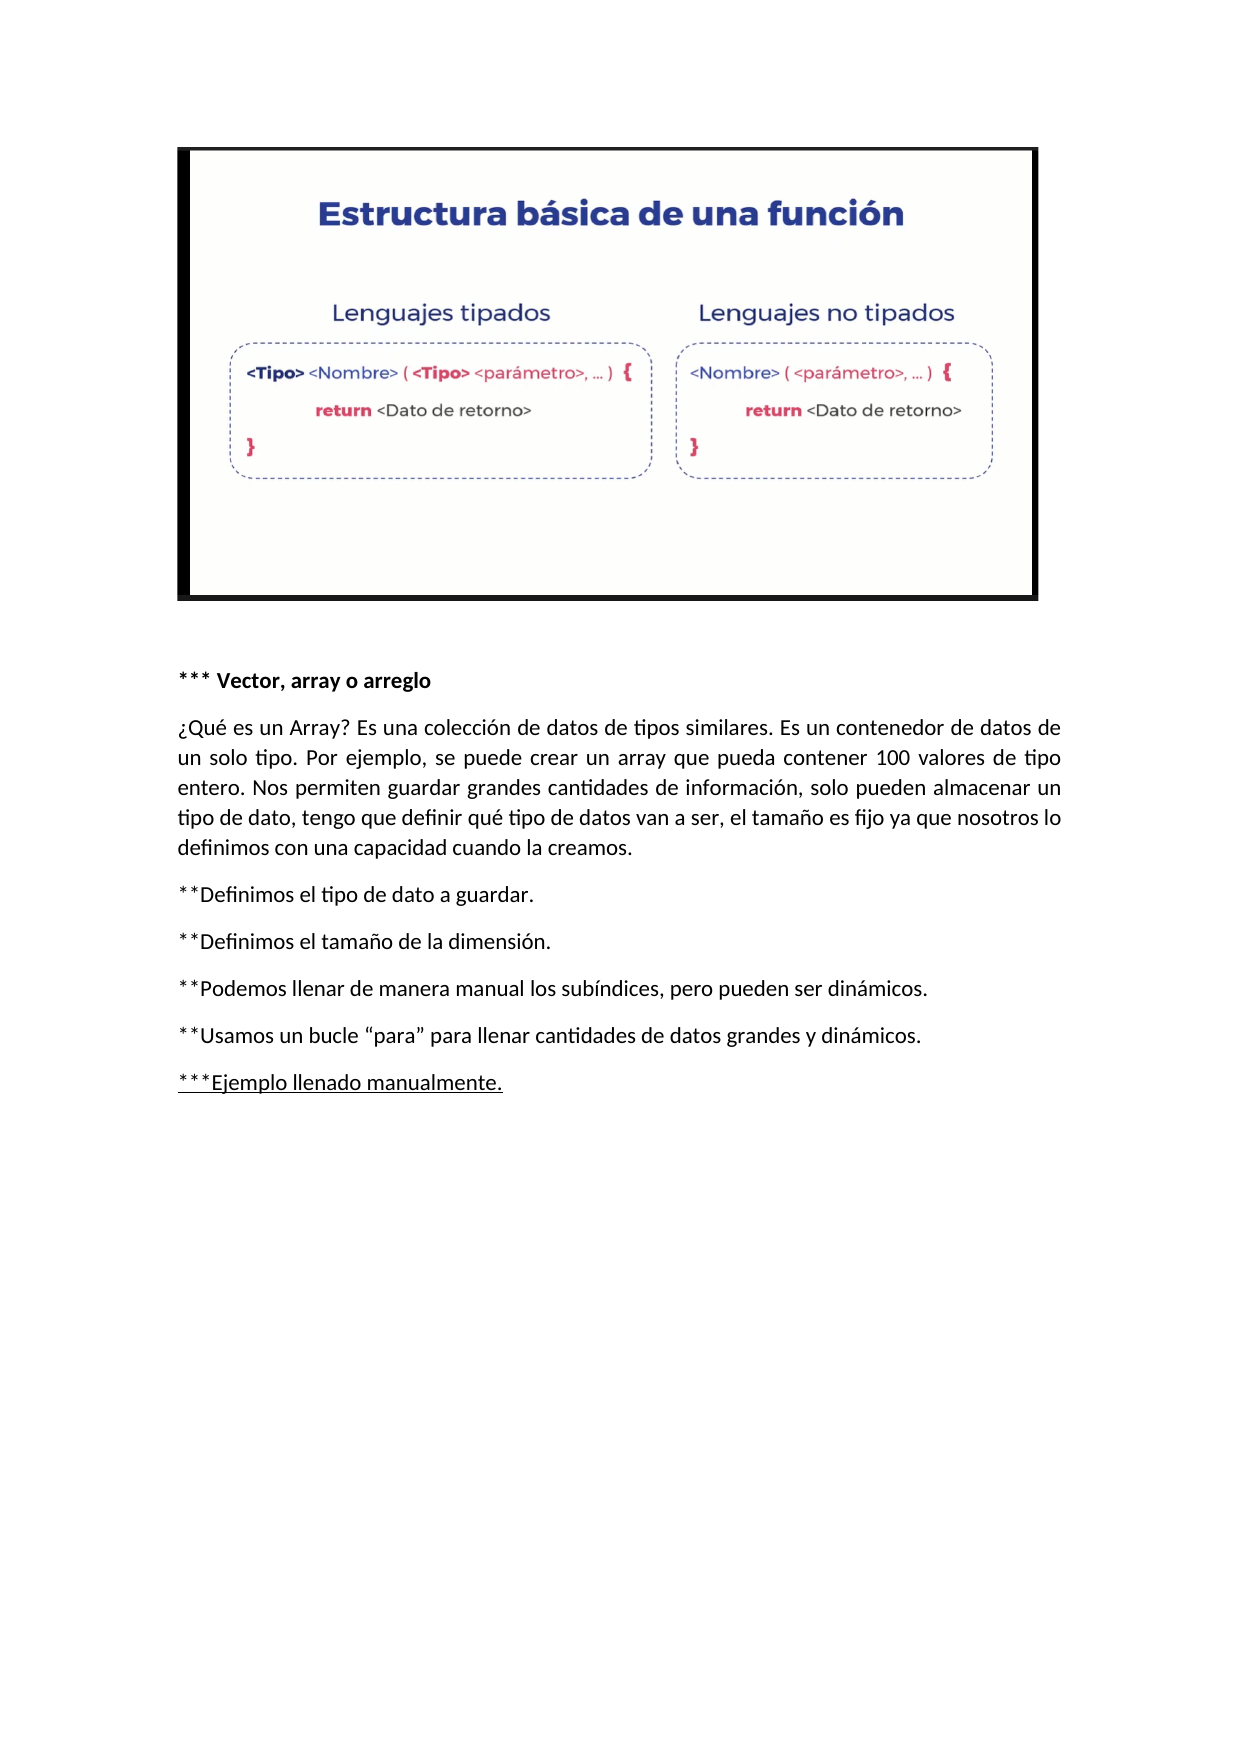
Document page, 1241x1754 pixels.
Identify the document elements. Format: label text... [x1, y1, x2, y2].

text **Podemos llenar de manera manual los subíndices, pero pueden ser dinámicos. [177, 974, 1063, 1002]
text **Definimos el tipo de dato a guardar. [177, 880, 1063, 908]
text **Definimos el tamaño de la dimensión. [177, 927, 1063, 955]
text **Usamos un bucle “para” para llenar cantidades de datos grandes y dinámicos. [177, 1021, 1063, 1049]
text *** Vector, array o arreglo [177, 666, 1063, 694]
picture [177, 147, 1039, 601]
text ¿Qué es un Array? Es una colección de datos de tipos similares. Es un contenedor de datos de un solo tipo. Por ejemplo, se puede crear un array que pueda contener 100 valores de tipo entero. Nos permiten guardar grandes cantidades de información, solo pueden almacenar un tipo de dato, tengo que definir qué tipo de datos van a ser, el tamaño es fijo ya que nosotros lo definimos con una capacidad cuando la creamos. [177, 713, 1063, 862]
text ***Ejemplo llenado manualmente. [177, 1068, 1063, 1096]
